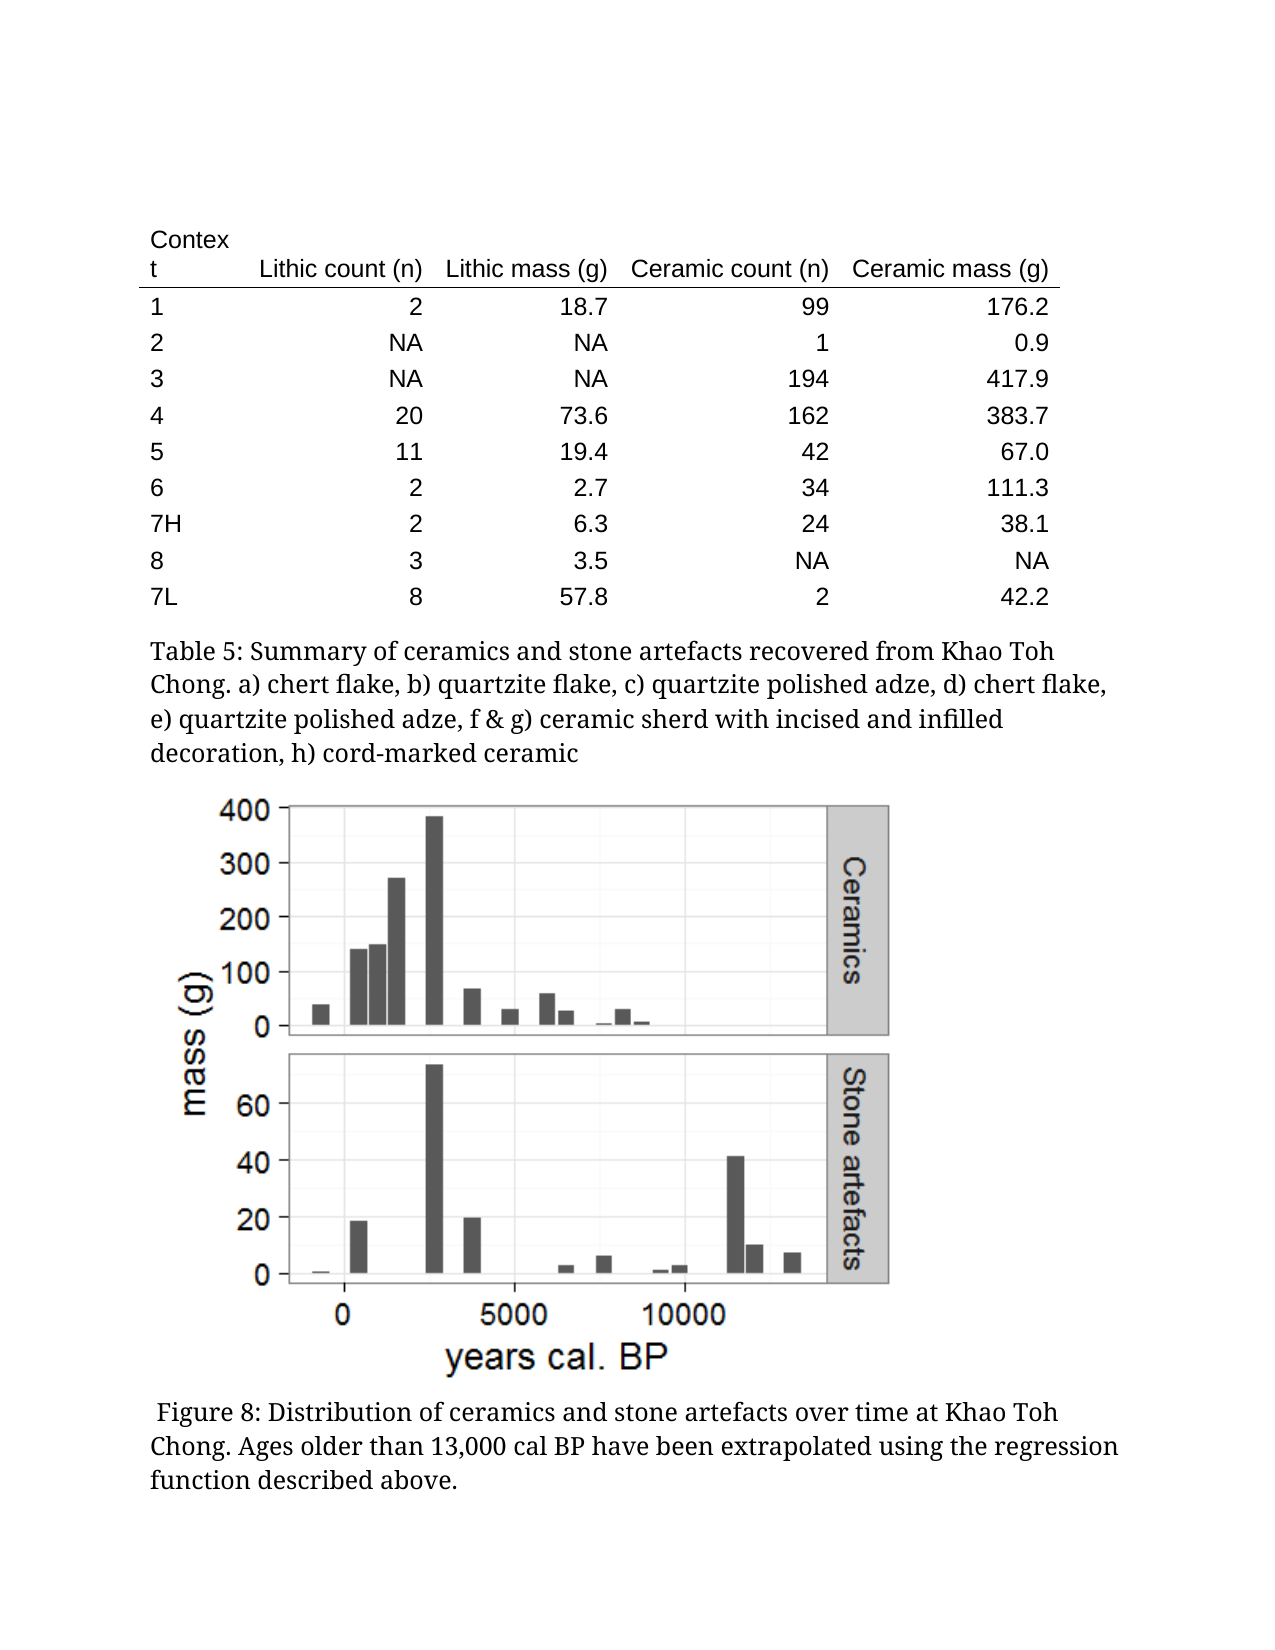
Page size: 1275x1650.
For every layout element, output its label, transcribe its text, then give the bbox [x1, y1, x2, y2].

table_cell 2 [619, 578, 840, 614]
table_cell 2.7 [434, 469, 619, 506]
table_cell 8 [248, 578, 434, 614]
table_cell 7L [139, 578, 247, 614]
text Table 5: Summary of ceramics and stone artefacts recovered from Khao Toh Chong. a) chert flake, b) quartzite flake, c) quartzite polished adze, d) chert flake, e) quartzite polished adze, f & g) ceramic sherd with incised and infilled decoration, h) cord-marked ceramic [150, 633, 1125, 769]
table_cell NA [248, 324, 434, 361]
table_cell 11 [248, 433, 434, 469]
table_cell 18.7 [434, 288, 619, 324]
table_cell 57.8 [434, 578, 619, 614]
table_cell 0.9 [840, 324, 1060, 361]
table_cell NA [248, 361, 434, 397]
table_header Ceramic count (n) [619, 222, 840, 287]
table_cell 20 [248, 397, 434, 433]
table_cell 19.4 [434, 433, 619, 469]
table_cell 383.7 [840, 397, 1060, 433]
table_cell 38.1 [840, 506, 1060, 542]
table_cell 2 [248, 288, 434, 324]
table_header Ceramic mass (g) [840, 222, 1060, 287]
table_cell 67.0 [840, 433, 1060, 469]
table_cell NA [434, 361, 619, 397]
table_cell 162 [619, 397, 840, 433]
table_cell 73.6 [434, 397, 619, 433]
table_cell 5 [139, 433, 247, 469]
table_header Lithic count (n) [248, 222, 434, 287]
table_cell 194 [619, 361, 840, 397]
table_cell NA [619, 542, 840, 578]
table_cell 4 [139, 397, 247, 433]
table_cell NA [434, 324, 619, 361]
table_cell 6.3 [434, 506, 619, 542]
table_cell 417.9 [840, 361, 1060, 397]
table_cell 111.3 [840, 469, 1060, 506]
table_cell 8 [139, 542, 247, 578]
table_cell 7H [139, 506, 247, 542]
table_cell 99 [619, 288, 840, 324]
table_cell 2 [248, 506, 434, 542]
table_cell 2 [248, 469, 434, 506]
table_cell 42 [619, 433, 840, 469]
table_cell NA [840, 542, 1060, 578]
table_cell 34 [619, 469, 840, 506]
table_cell 2 [139, 324, 247, 361]
table_cell 42.2 [840, 578, 1060, 614]
table_cell 3 [139, 361, 247, 397]
table_header Lithic mass (g) [434, 222, 619, 287]
table_cell 1 [139, 288, 247, 324]
picture [150, 788, 907, 1395]
table_header Context [139, 222, 247, 287]
table_cell 3 [248, 542, 434, 578]
table_cell 1 [619, 324, 840, 361]
table_cell 24 [619, 506, 840, 542]
table_cell 176.2 [840, 288, 1060, 324]
table_cell 3.5 [434, 542, 619, 578]
table_cell 6 [139, 469, 247, 506]
